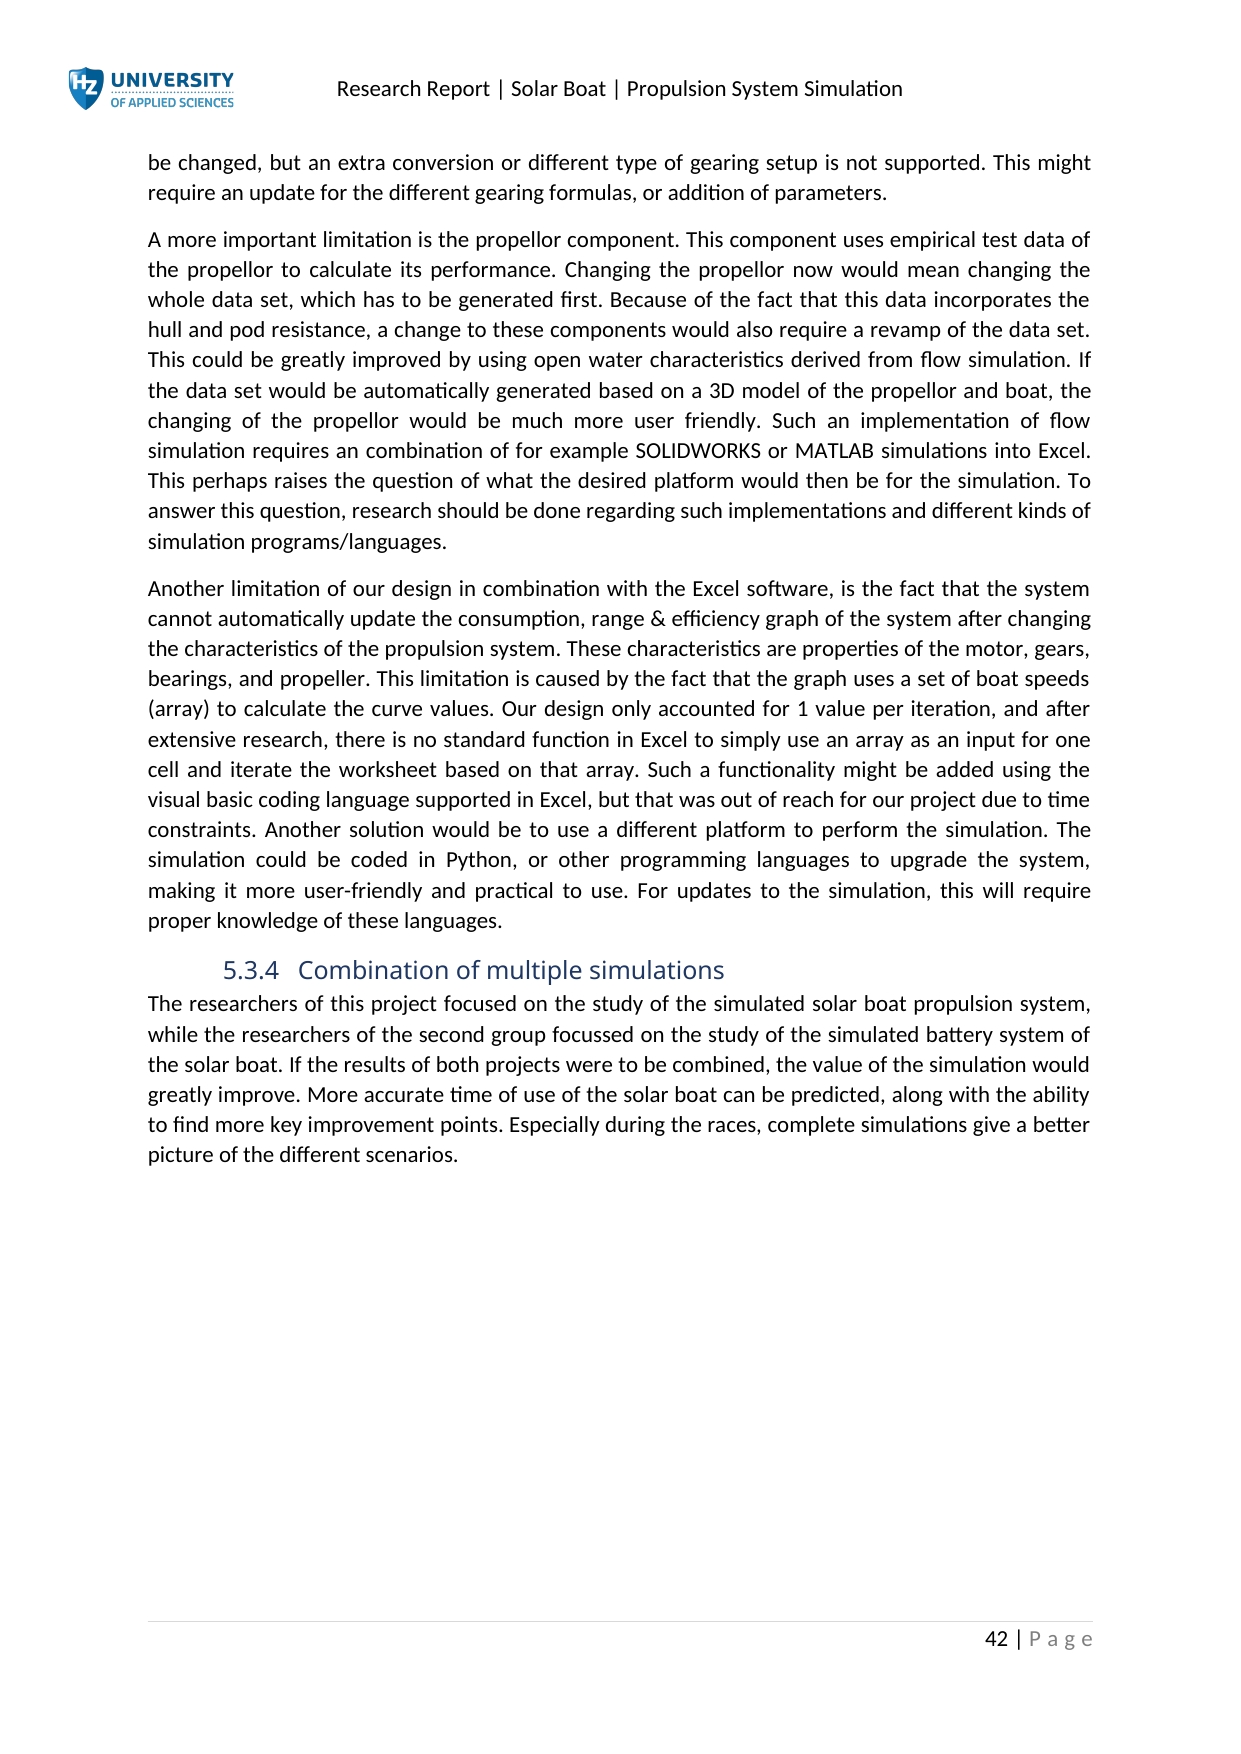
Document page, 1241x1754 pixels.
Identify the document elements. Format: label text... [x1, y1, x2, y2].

subtitle Combination of multiple simulations [223, 953, 1093, 987]
text A more important limitation is the propellor component. This component uses empirical test data of the propellor to calculate its performance. Changing the propellor now would mean changing the whole data set, which has to be generated first. Because of the fact that this data incorporates the hull and pod resistance, a change to these components would also require a revamp of the data set. This could be greatly improved by using open water characteristics derived from flow simulation. If the data set would be automatically generated based on a 3D model of the propellor and boat, the changing of the propellor would be much more user friendly. Such an implementation of flow simulation requires an combination of for example SOLIDWORKS or MATLAB simulations into Excel. This perhaps raises the question of what the desired platform would then be for the simulation. To answer this question, research should be done regarding such implementations and different kinds of simulation programs/languages. [148, 225, 1093, 555]
picture [68, 67, 234, 110]
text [148, 148, 1093, 206]
text The researchers of this project focused on the study of the simulated solar boat propulsion system, while the researchers of the second group focussed on the study of the simulated battery system of the solar boat. If the results of both projects were to be combined, the value of the simulation would greatly improve. More accurate time of use of the solar boat can be predicted, along with the ability to find more key improvement points. Especially during the races, complete simulations give a better picture of the different scenarios. [148, 989, 1093, 1169]
text Another limitation of our design in combination with the Excel software, is the fact that the system cannot automatically update the consumption, range & efficiency graph of the system after changing the characteristics of the propulsion system. These characteristics are properties of the motor, gears, bearings, and propeller. This limitation is caused by the fact that the graph uses a set of boat speeds (array) to calculate the curve values. Our design only accounted for 1 value per iteration, and after extensive research, there is no standard function in Excel to simply use an array as an input for one cell and iterate the worksheet based on that array. Such a functionality might be added using the visual basic coding language supported in Excel, but that was out of reach for our project due to time constraints. Another solution would be to use a different platform to perform the simulation. The simulation could be coded in Python, or other programming languages to upgrade the system, making it more user-friendly and practical to use. For updates to the simulation, this will require proper knowledge of these languages. [148, 574, 1093, 934]
